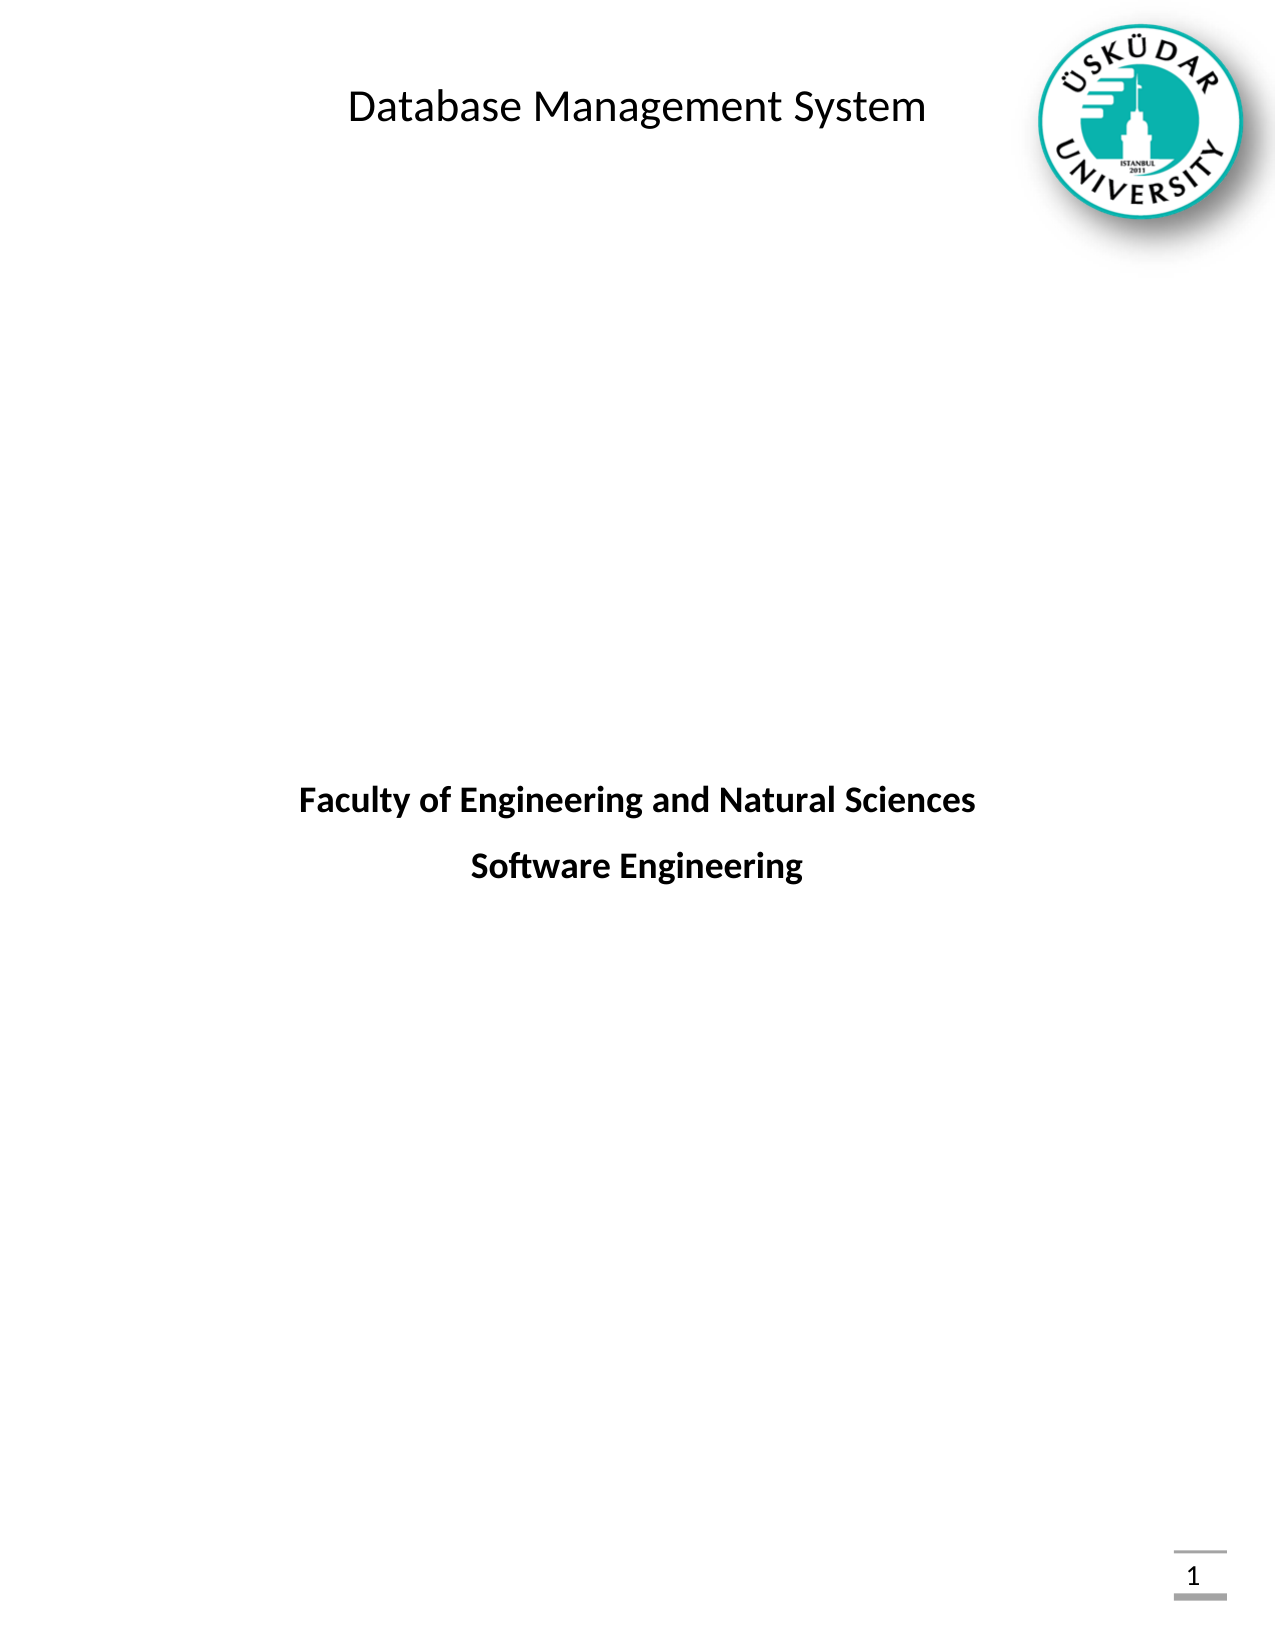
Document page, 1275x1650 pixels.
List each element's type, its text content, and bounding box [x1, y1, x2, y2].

picture [1011, 0, 1275, 278]
text Faculty of Engineering and Natural Sciences Software Engineering [299, 776, 1110, 888]
